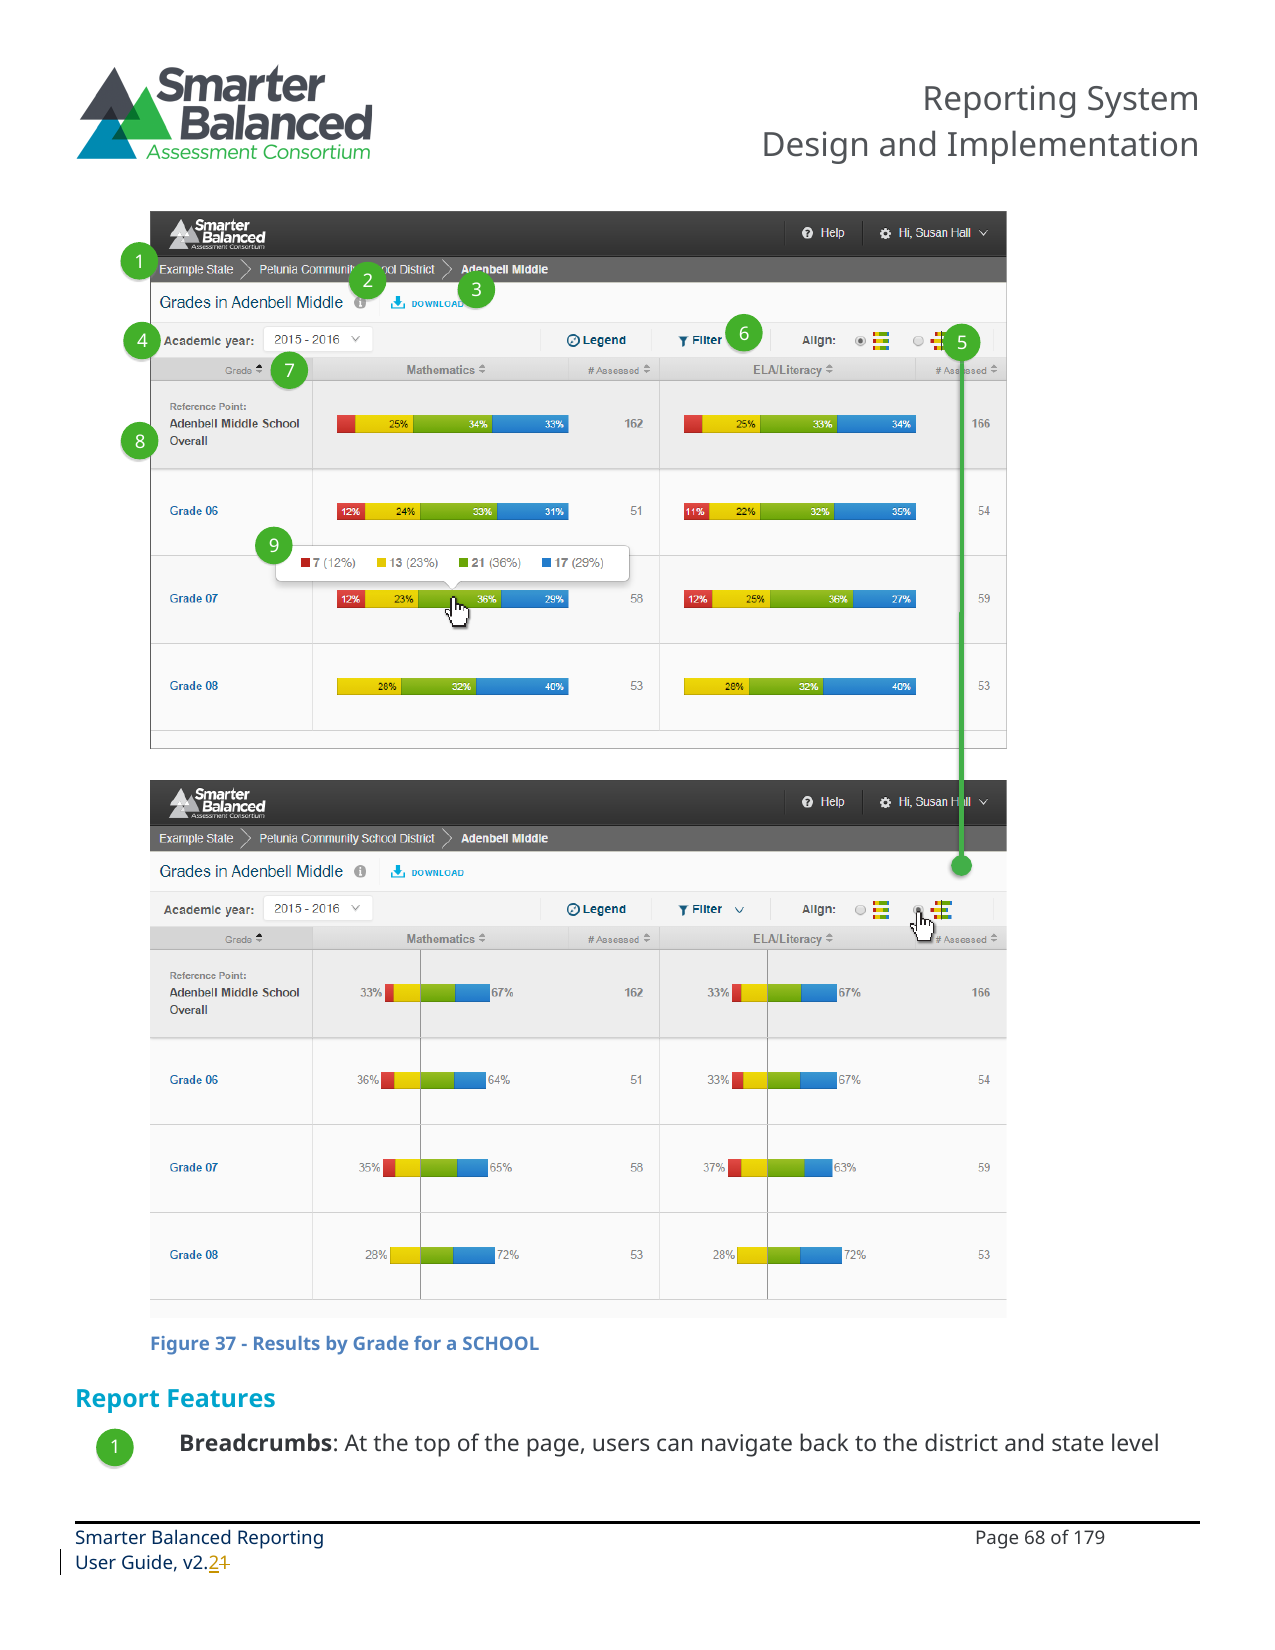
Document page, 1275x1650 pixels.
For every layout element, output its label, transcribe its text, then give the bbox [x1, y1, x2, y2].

picture [76, 64, 373, 159]
table_header [63, 1427, 167, 1486]
picture [150, 211, 1007, 749]
subtitle Report Features [75, 1381, 1200, 1415]
text Figure 37 - Results by Grade for a SCHOOL [150, 1330, 1200, 1356]
table_header Breadcrumbs: At the top of the page, users can navigate back to the district and state level reports. [167, 1427, 1188, 1486]
picture [150, 780, 1007, 1318]
